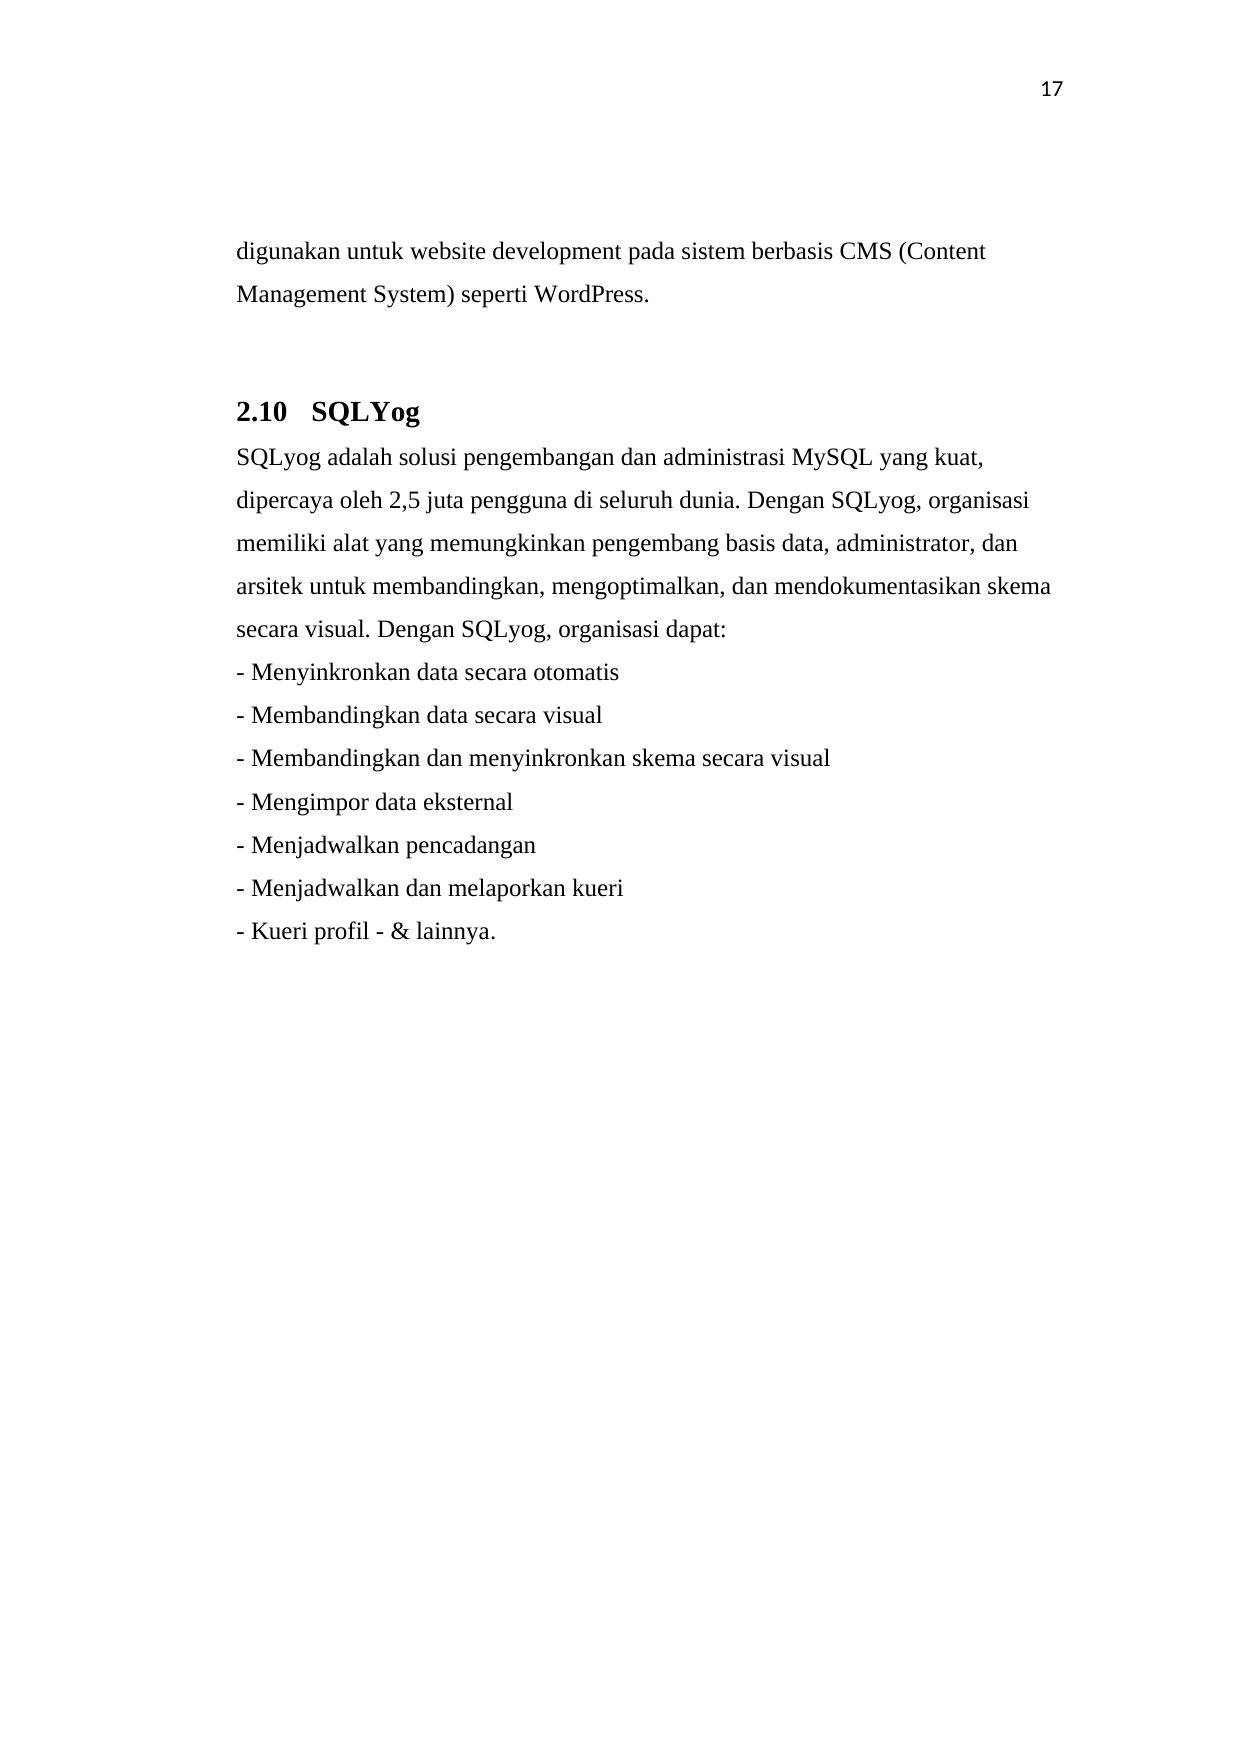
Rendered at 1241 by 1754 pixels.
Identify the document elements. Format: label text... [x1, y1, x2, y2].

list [236, 236, 1063, 308]
list SQLYog SQLyog adalah solusi pengembangan dan administrasi MySQL yang kuat, dipercaya oleh 2,5 juta pengguna di seluruh dunia. Dengan SQLyog, organisasi memiliki alat yang memungkinkan pengembang basis data, administrator, dan arsitek untuk membandingkan, mengoptimalkan, dan mendokumentasikan skema secara visual. Dengan SQLyog, organisasi dapat: - Menyinkronkan data secara otomatis - Membandingkan data secara visual - Membandingkan dan menyinkronkan skema secara visual - Mengimpor data eksternal - Menjadwalkan pencadangan - Menjadwalkan dan melaporkan kueri - Kueri profil - & lainnya. [236, 394, 1063, 945]
